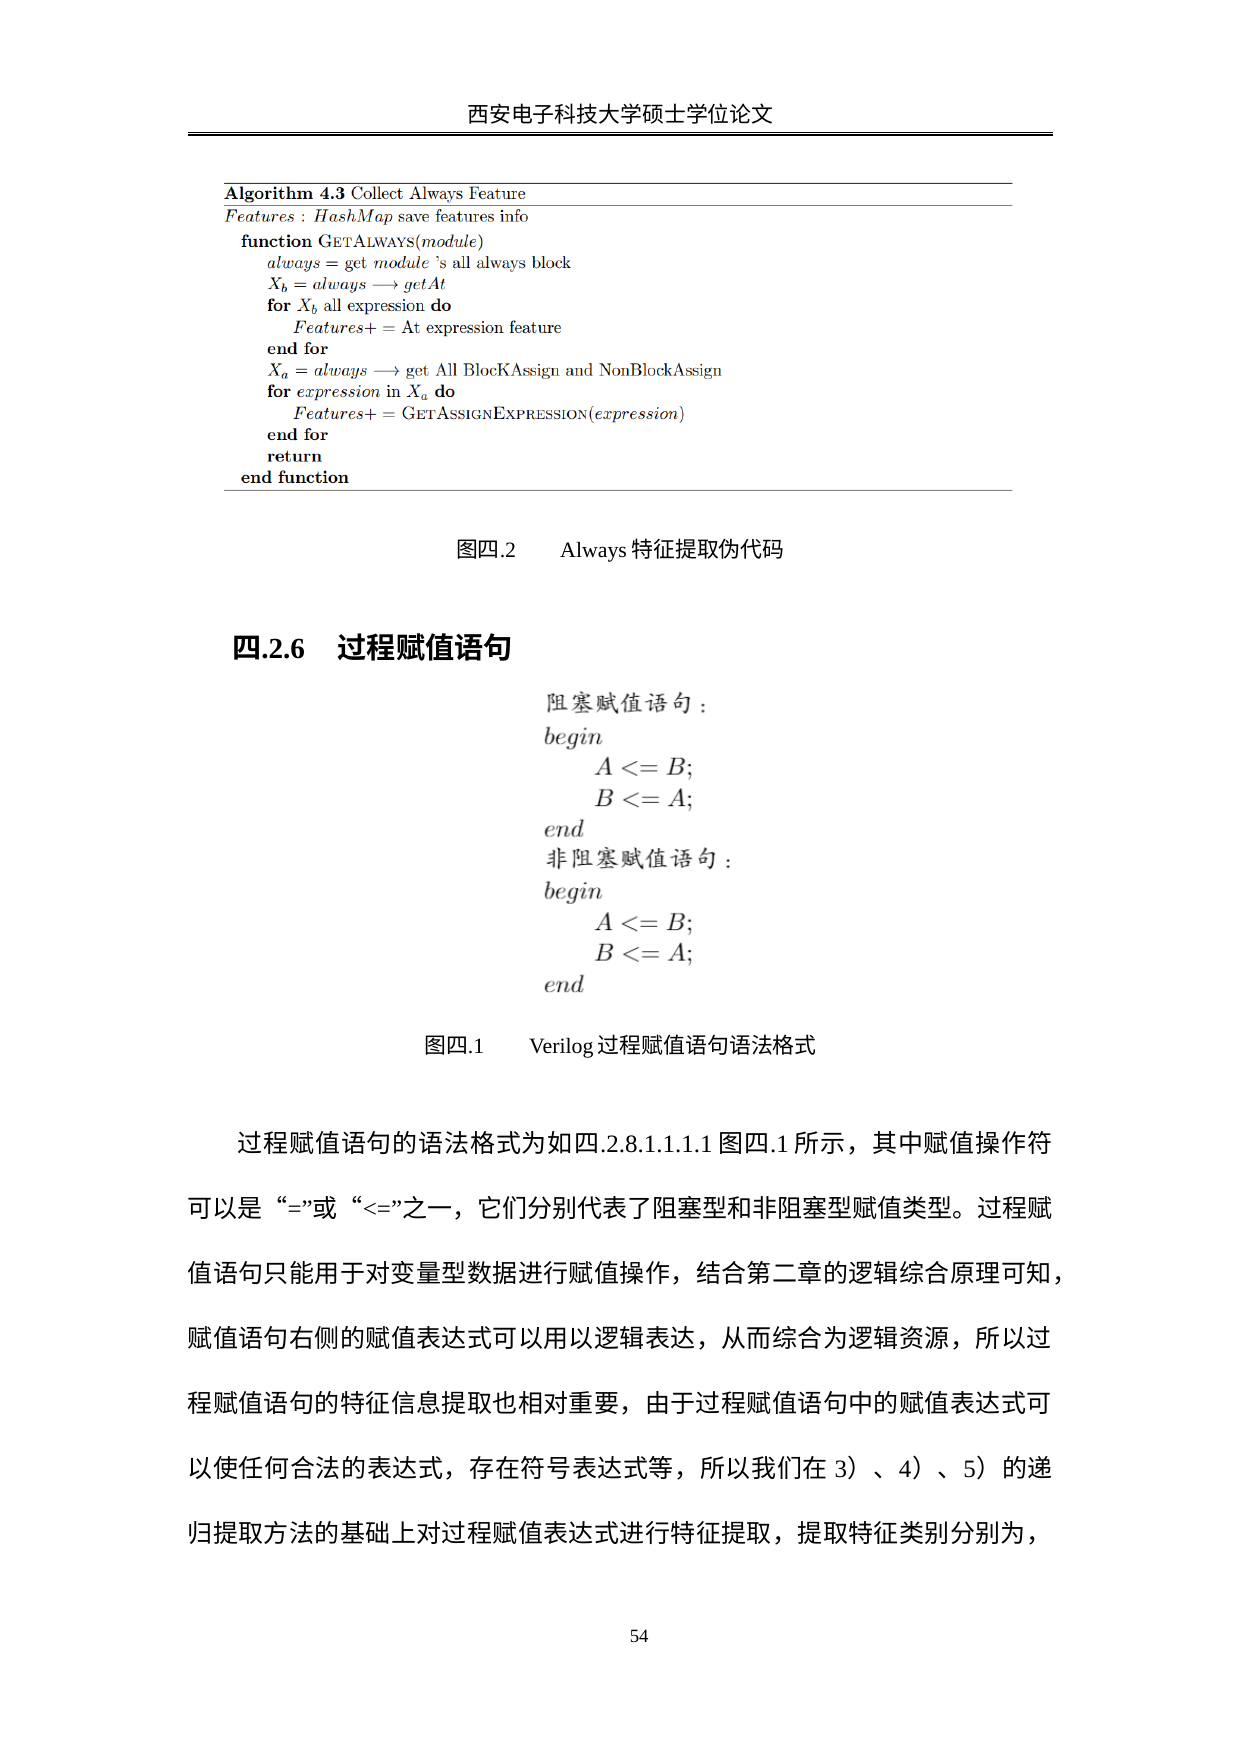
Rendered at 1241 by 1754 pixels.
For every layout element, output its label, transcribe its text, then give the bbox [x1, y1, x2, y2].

picture [519, 690, 771, 998]
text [187, 1109, 1053, 1564]
text Verilog过程赋值语句语法格式 [187, 1028, 1053, 1060]
subtitle 过程赋值语句 [232, 613, 1053, 678]
picture [212, 162, 1050, 506]
text Always特征提取伪代码 [187, 532, 1053, 564]
